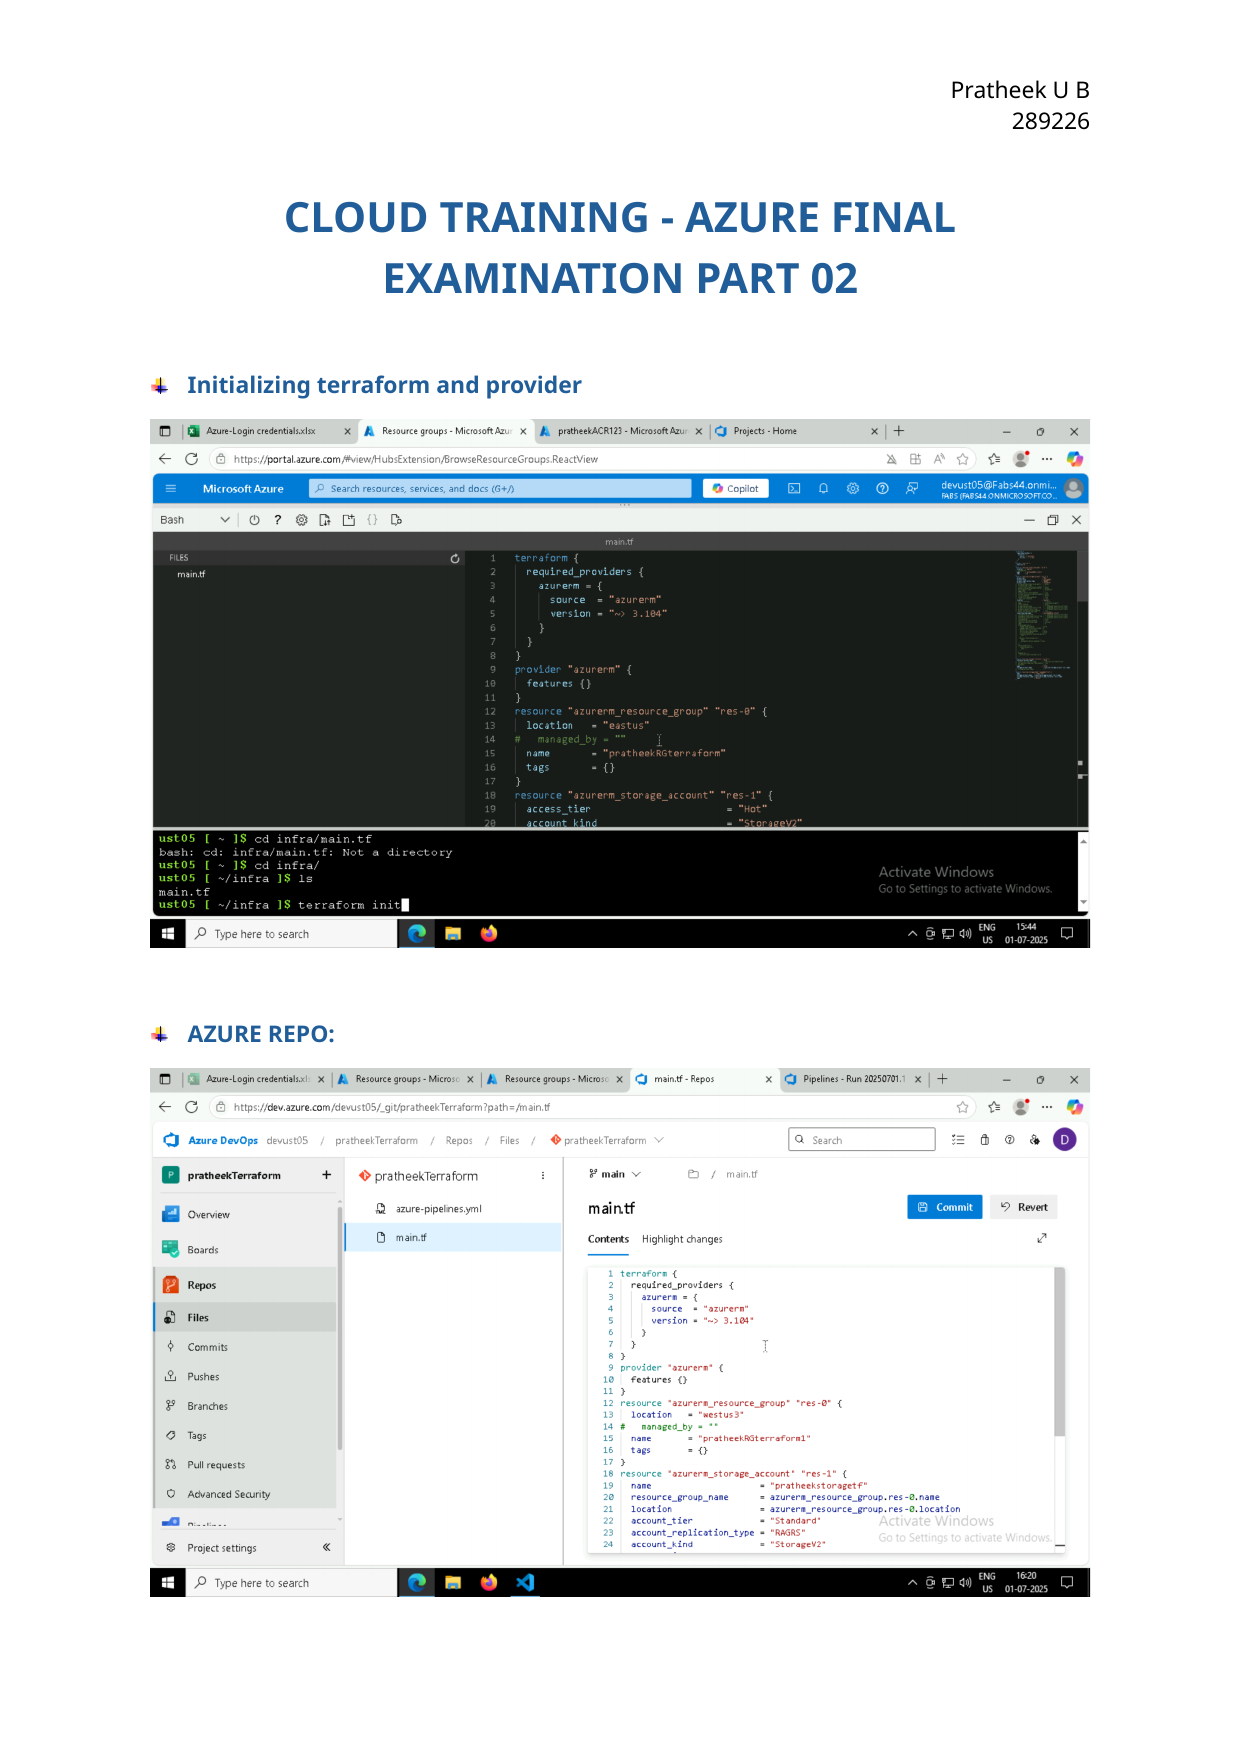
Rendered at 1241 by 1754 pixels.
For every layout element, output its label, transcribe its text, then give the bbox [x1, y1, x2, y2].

picture [151, 1025, 168, 1042]
list AZURE REPO: [150, 1018, 1090, 1049]
picture [150, 1068, 1091, 1597]
picture [151, 376, 168, 394]
picture [150, 419, 1091, 948]
list Initializing terraform and provider [150, 369, 1090, 400]
subtitle CLOUD TRAINING - AZURE FINAL EXAMINATION PART 02 [150, 187, 1090, 306]
